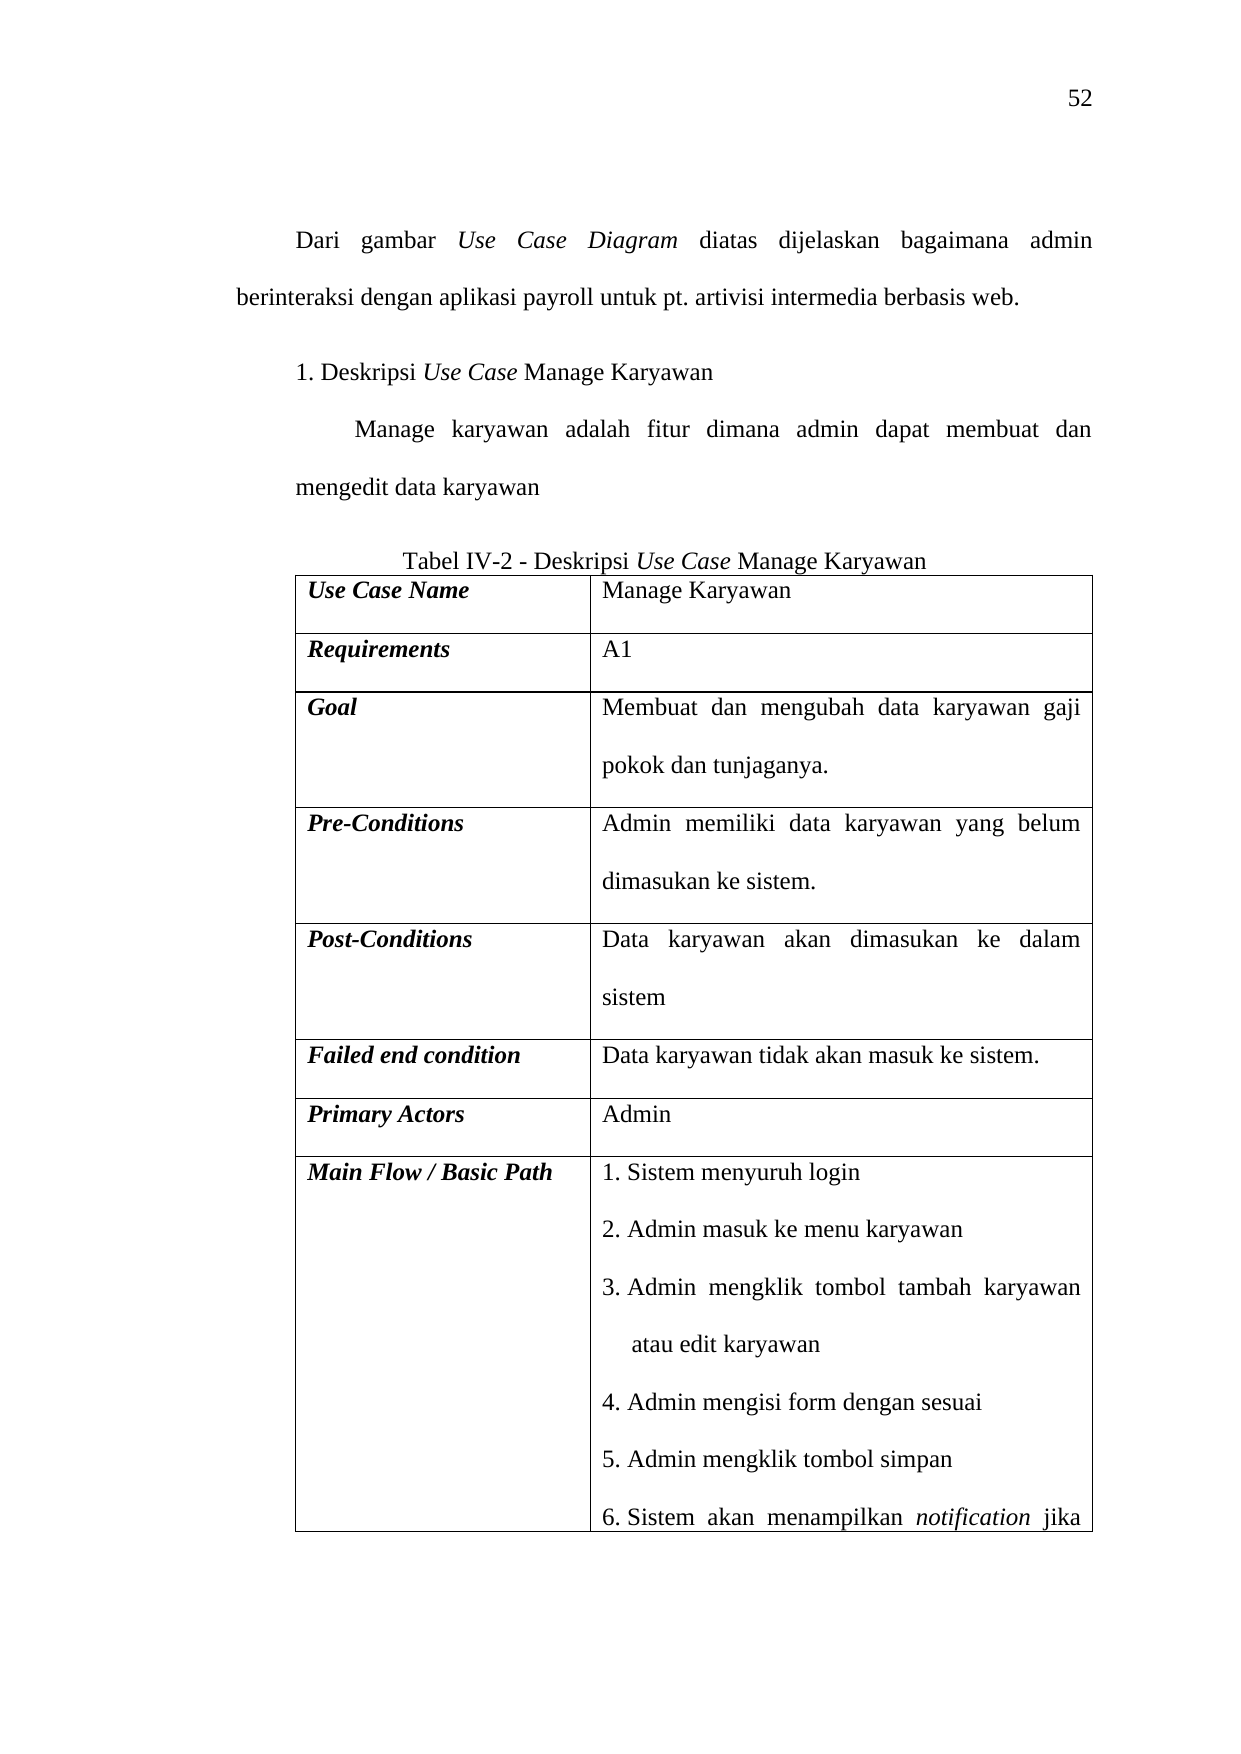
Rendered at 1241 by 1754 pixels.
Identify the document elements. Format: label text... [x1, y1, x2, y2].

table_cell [296, 1157, 590, 1531]
table_header Use Case Name [296, 576, 590, 633]
list Deskripsi Use Case Manage Karyawan [295, 357, 1092, 385]
table_cell Primary Actors [296, 1099, 590, 1156]
table_cell Admin [591, 1099, 1092, 1156]
table_cell Pre-Conditions [296, 808, 590, 923]
table_cell Admin memiliki data karyawan yang belum dimasukan ke sistem. [591, 808, 1092, 923]
table_cell Data karyawan akan dimasukan ke dalam sistem [591, 924, 1092, 1039]
table_cell Failed end condition [296, 1040, 590, 1098]
table_header Manage Karyawan [591, 576, 1092, 633]
text Dari gambar Use Case Diagram diatas dijelaskan bagaimana admin berinteraksi dengan aplikasi payroll untuk pt. artivisi intermedia berbasis web. [236, 225, 1092, 311]
table_cell A1 [591, 634, 1092, 691]
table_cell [591, 1157, 1092, 1531]
table_cell Membuat dan mengubah data karyawan gaji pokok dan tunjaganya. [591, 693, 1092, 807]
list Manage karyawan adalah fitur dimana admin dapat membuat dan mengedit data karyawan [295, 414, 1092, 500]
table_cell Goal [296, 693, 590, 807]
table_cell Post-Conditions [296, 924, 590, 1039]
table_cell Data karyawan tidak akan masuk ke sistem. [591, 1040, 1092, 1098]
table_cell Requirements [296, 634, 590, 691]
